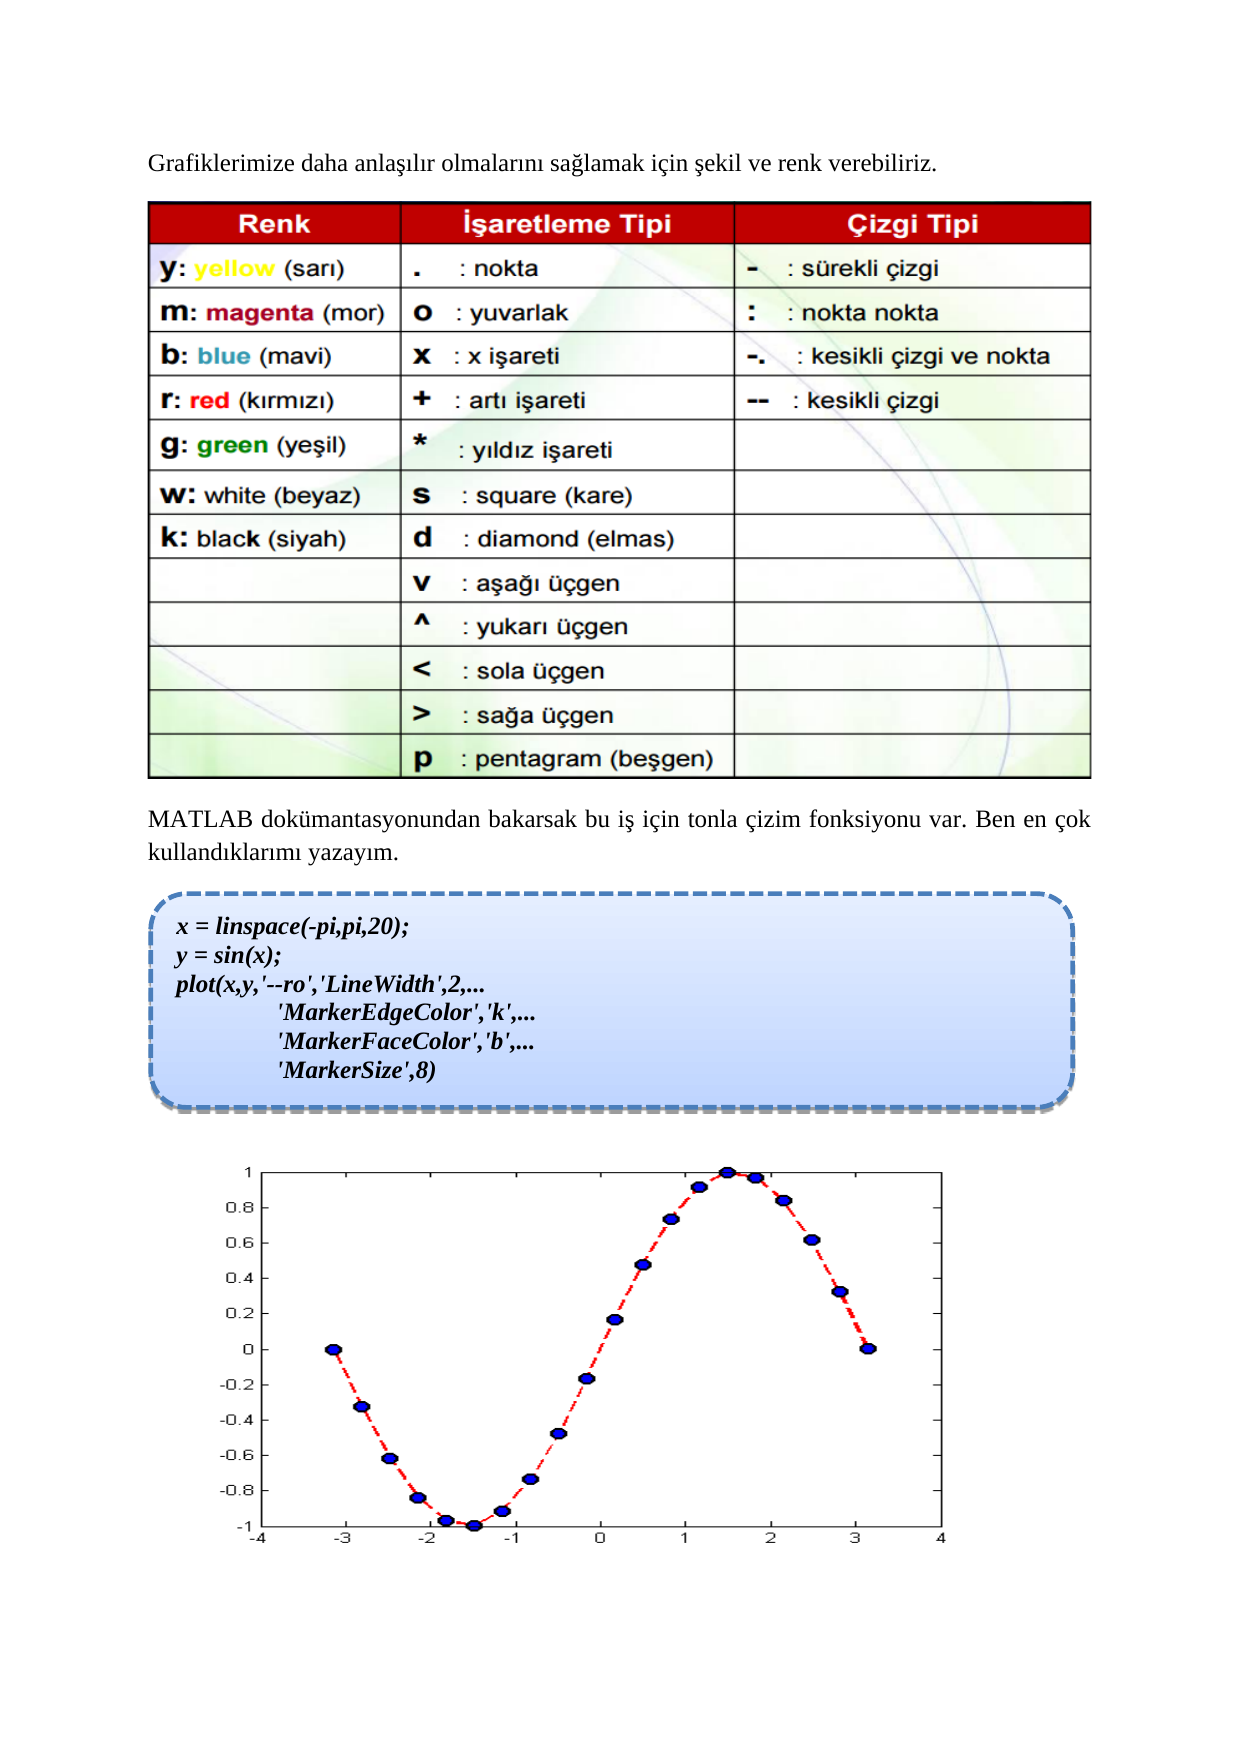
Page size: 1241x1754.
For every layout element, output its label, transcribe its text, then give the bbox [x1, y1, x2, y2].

picture [147, 1139, 1024, 1574]
text MATLAB dokümantasyonundan bakarsak bu iş için tonla çizim fonksiyonu var. Ben en çok kullandıklarımı yazayım. [148, 804, 1093, 866]
text Grafiklerimize daha anlaşılır olmalarını sağlamak için şekil ve renk verebiliriz. [148, 148, 1093, 176]
picture [147, 201, 1092, 779]
